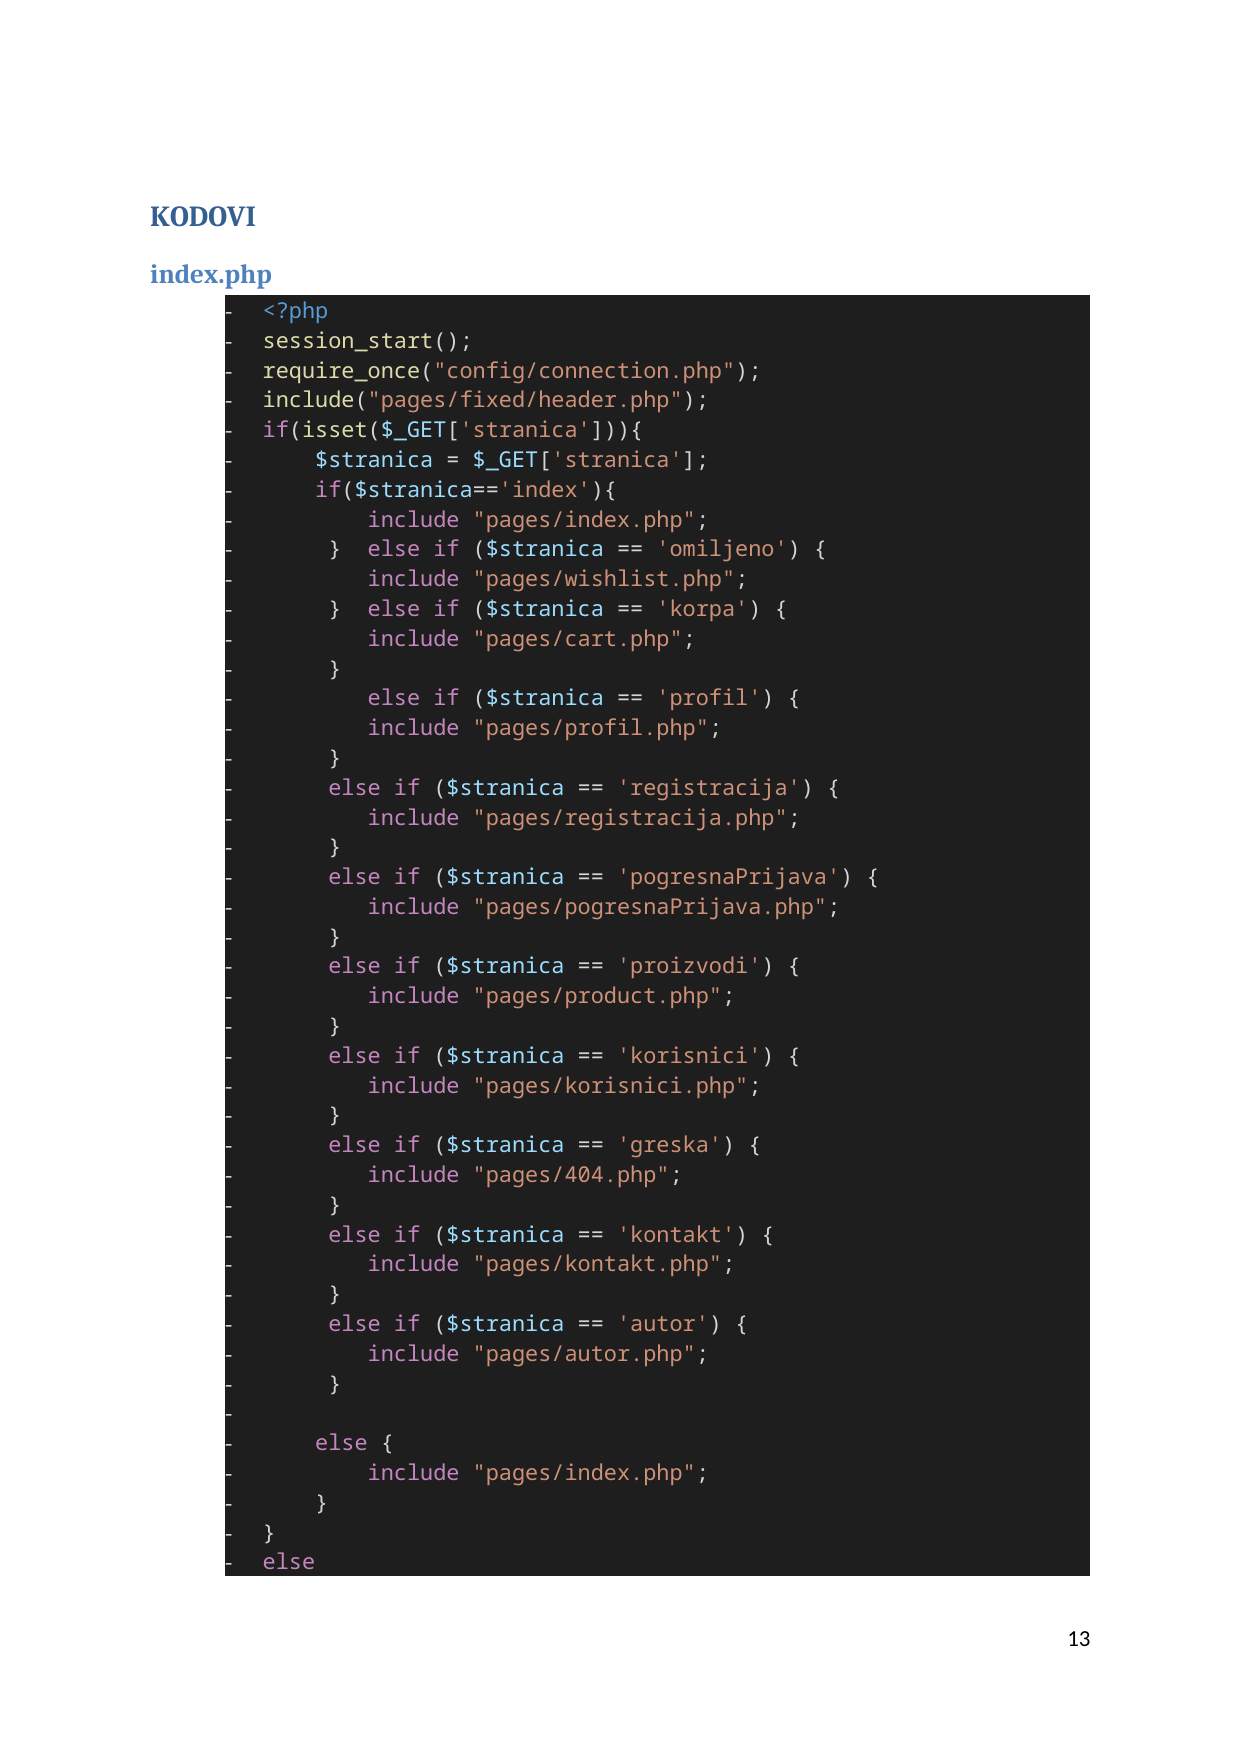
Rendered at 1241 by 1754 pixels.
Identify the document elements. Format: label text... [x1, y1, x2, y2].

list $stranica = $_GET['stranica']; [225, 444, 1090, 474]
list include "pages/wishlist.php"; [225, 563, 1090, 593]
list session_start(); [225, 325, 1090, 355]
list if(isset($_GET['stranica'])){ [225, 414, 1090, 444]
list } [225, 1099, 1090, 1129]
list } [225, 831, 1090, 861]
list } [225, 1368, 1090, 1397]
list if($stranica=='index'){ [225, 474, 1090, 504]
list } [225, 921, 1090, 951]
subtitle index.php [150, 259, 1090, 291]
list include "pages/cart.php"; [225, 623, 1090, 653]
list else if ($stranica == 'pogresnaPrijava') { [225, 861, 1090, 891]
list } [225, 1189, 1090, 1219]
list include "pages/korisnici.php"; [225, 1070, 1090, 1099]
list require_once("config/connection.php"); [225, 355, 1090, 384]
list else { [225, 1427, 1090, 1457]
subtitle KODOVI [150, 200, 1090, 233]
list } [225, 1010, 1090, 1040]
list else if ($stranica == 'kontakt') { [225, 1219, 1090, 1248]
list else [225, 1546, 1090, 1576]
list } [225, 1517, 1090, 1546]
list include "pages/index.php"; [225, 1457, 1090, 1487]
list else if ($stranica == 'greska') { [225, 1129, 1090, 1159]
list include "pages/pogresnaPrijava.php"; [225, 891, 1090, 921]
list include "pages/product.php"; [225, 980, 1090, 1010]
list include "pages/autor.php"; [225, 1338, 1090, 1368]
list include "pages/profil.php"; [225, 712, 1090, 742]
list } [225, 742, 1090, 772]
list } [225, 653, 1090, 682]
list else if ($stranica == 'profil') { [225, 682, 1090, 712]
list else if ($stranica == 'registracija') { [225, 772, 1090, 802]
list include "pages/registracija.php"; [225, 802, 1090, 831]
list include "pages/index.php"; [225, 504, 1090, 533]
list include "pages/kontakt.php"; [225, 1248, 1090, 1278]
list include("pages/fixed/header.php"); [225, 384, 1090, 414]
list } [225, 1487, 1090, 1517]
list <?php [225, 295, 1090, 325]
list } [225, 1278, 1090, 1308]
list else if ($stranica == 'proizvodi') { [225, 951, 1090, 980]
list include "pages/404.php"; [225, 1159, 1090, 1189]
list else if ($stranica == 'korisnici') { [225, 1040, 1090, 1070]
list } else if ($stranica == 'korpa') { [225, 593, 1090, 623]
list else if ($stranica == 'autor') { [225, 1308, 1090, 1338]
list } else if ($stranica == 'omiljeno') { [225, 533, 1090, 563]
